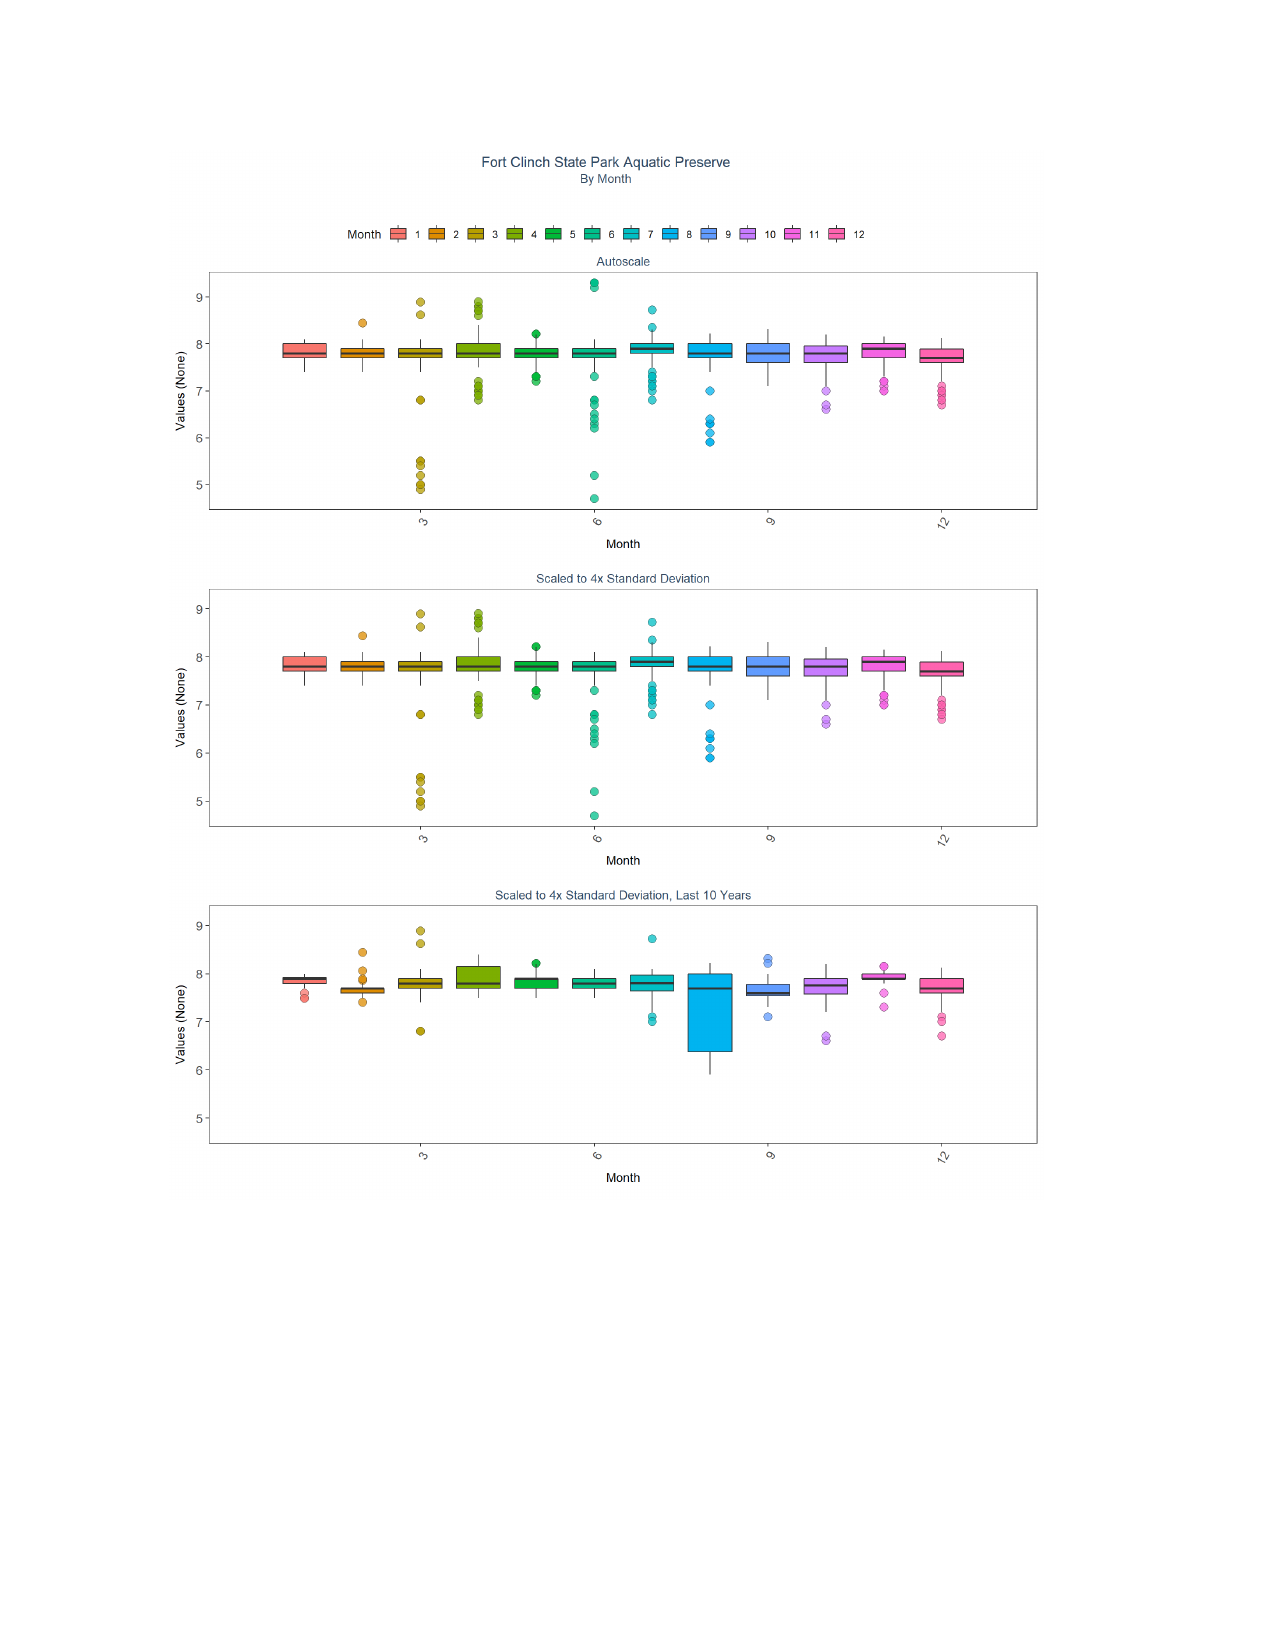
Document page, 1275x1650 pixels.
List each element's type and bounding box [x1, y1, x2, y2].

picture [168, 150, 1044, 1200]
